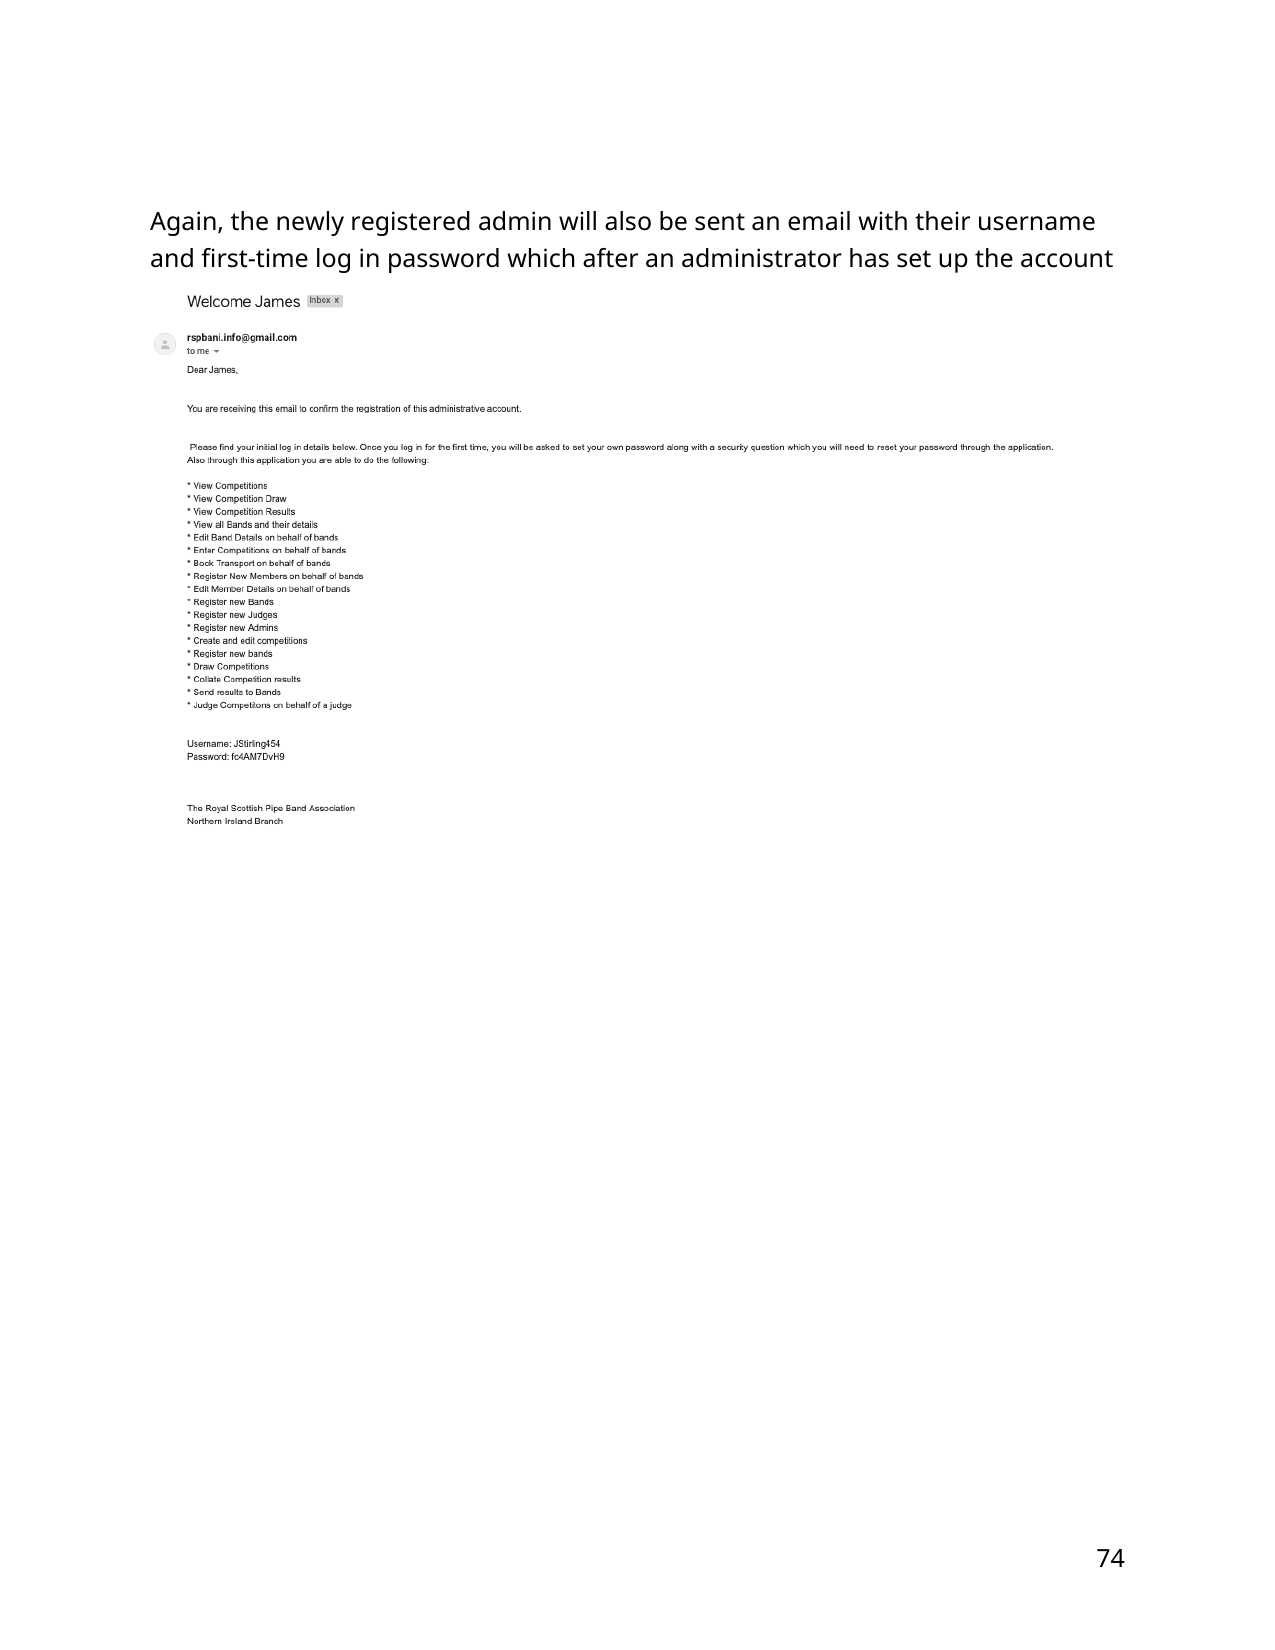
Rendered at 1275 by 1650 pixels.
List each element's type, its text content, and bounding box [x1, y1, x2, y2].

picture [150, 284, 1090, 833]
text Again, the newly registered admin will also be sent an email with their username and first-time log in password which after an administrator has set up the account initially. [150, 203, 1125, 284]
